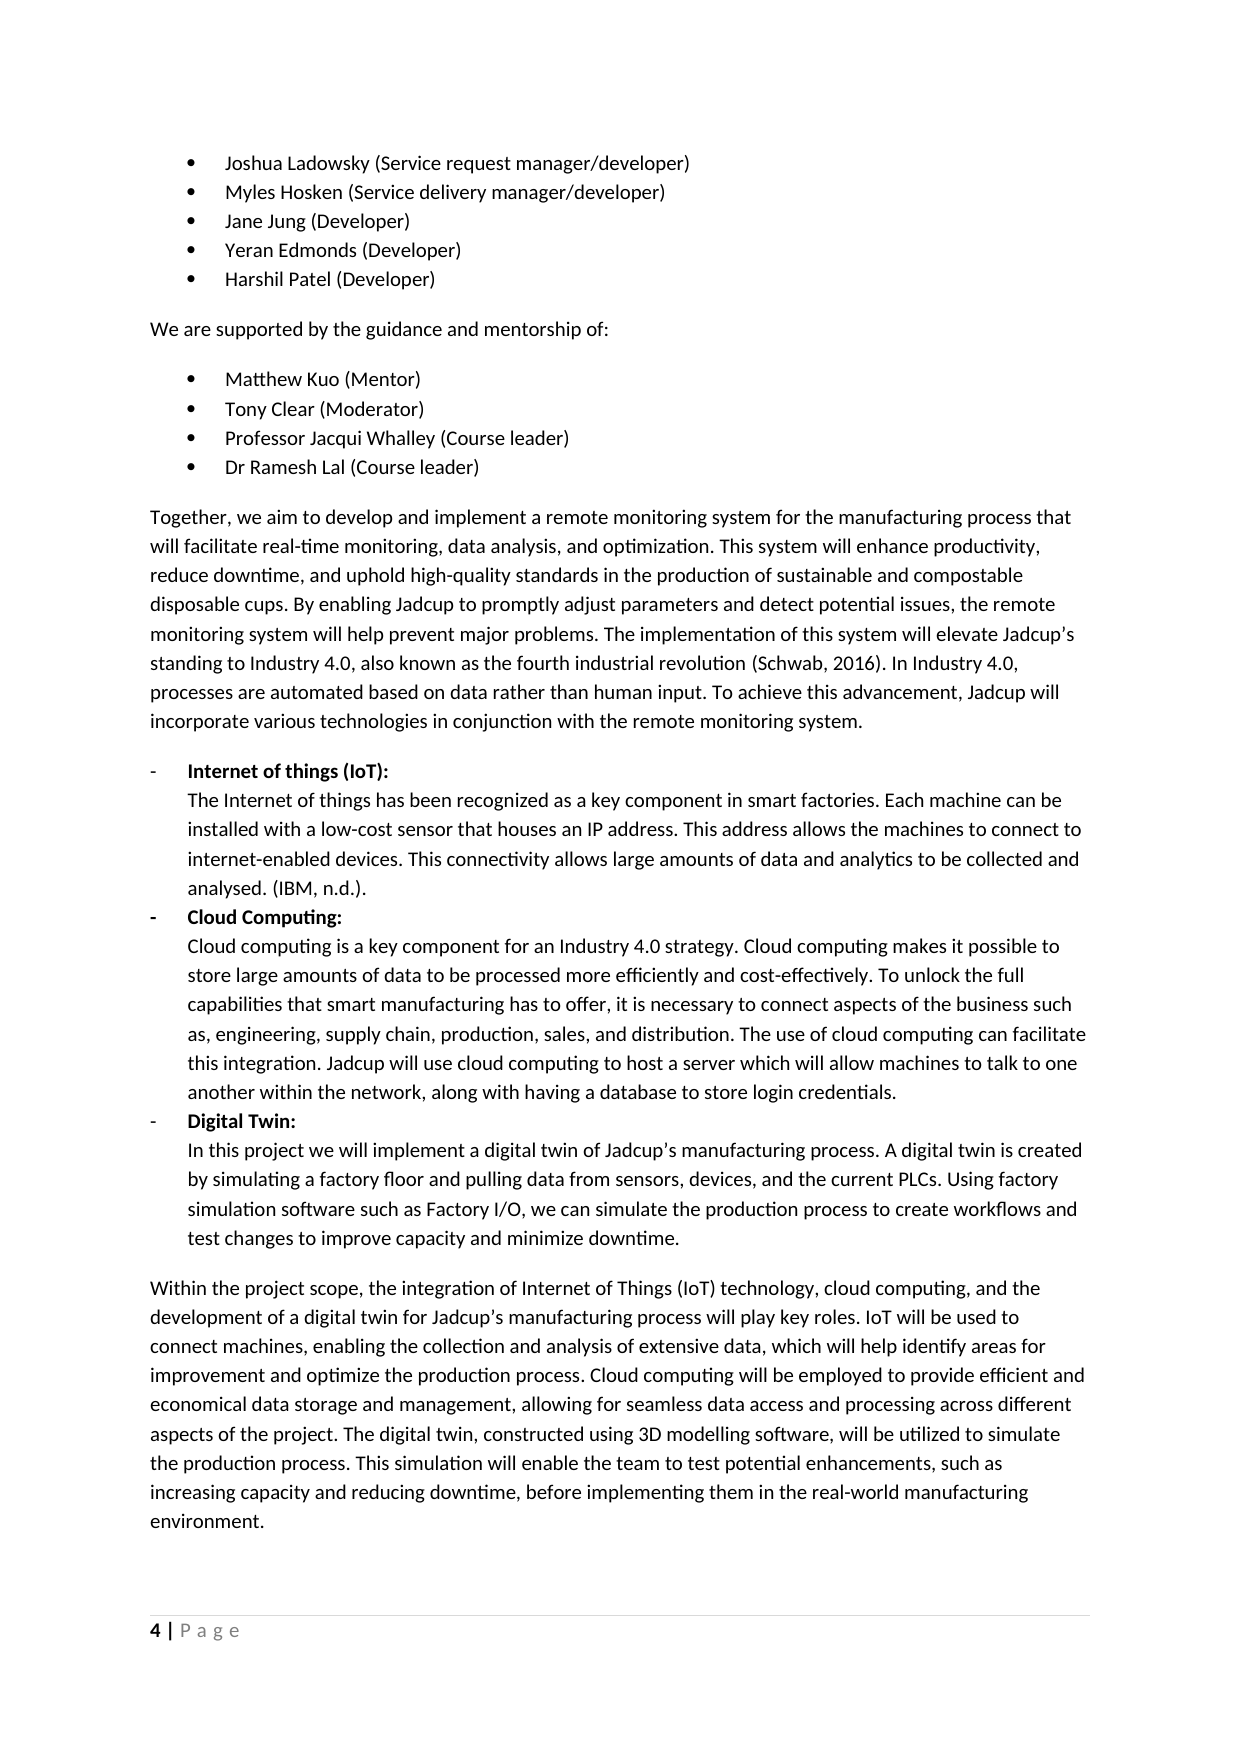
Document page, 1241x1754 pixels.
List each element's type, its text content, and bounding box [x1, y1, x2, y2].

list Dr Ramesh Lal (Course leader) [187, 454, 1090, 479]
list Tony Clear (Moderator) [187, 396, 1090, 421]
list Yeran Edmonds (Developer) [187, 237, 1090, 263]
list Professor Jacqui Whalley (Course leader) [187, 425, 1090, 450]
list Harshil Patel (Developer) [187, 267, 1090, 292]
text We are supported by the guidance and mentorship of: [150, 317, 1090, 342]
list Joshua Ladowsky (Service request manager/developer) [187, 150, 1090, 175]
list Internet of things (IoT): The Internet of things has been recognized as a key component in smart factories. Each machine can be installed with a low-cost sensor that houses an IP address. This address allows the machines to connect to internet-enabled devices. This connectivity allows large amounts of data and analytics to be collected and analysed. . [150, 758, 1090, 900]
list Digital Twin: [150, 1108, 1090, 1134]
list Cloud Computing: Cloud computing is a key component for an Industry 4.0 strategy. Cloud computing makes it possible to store large amounts of data to be processed more efficiently and cost-effectively. To unlock the full capabilities that smart manufacturing has to offer, it is necessary to connect aspects of the business such as, engineering, supply chain, production, sales, and distribution. The use of cloud computing can facilitate this integration. Jadcup will use cloud computing to host a server which will allow machines to talk to one another within the network, along with having a database to store login credentials. [150, 904, 1090, 1104]
list Matthew Kuo (Mentor) [187, 367, 1090, 392]
list Myles Hosken (Service delivery manager/developer) [187, 179, 1090, 204]
text Together, we aim to develop and implement a remote monitoring system for the manufacturing process that will facilitate real-time monitoring, data analysis, and optimization. This system will enhance productivity, reduce downtime, and uphold high-quality standards in the production of sustainable and compostable disposable cups. By enabling Jadcup to promptly adjust parameters and detect potential issues, the remote monitoring system will help prevent major problems. The implementation of this system will elevate Jadcup’s standing to Industry 4.0, also known as the fourth industrial revolution . In Industry 4.0, processes are automated based on data rather than human input. To achieve this advancement, Jadcup will incorporate various technologies in conjunction with the remote monitoring system. [150, 504, 1090, 734]
list In this project we will implement a digital twin of Jadcup’s manufacturing process. A digital twin is created by simulating a factory floor and pulling data from sensors, devices, and the current PLCs. Using factory simulation software such as Factory I/O, we can simulate the production process to create workflows and test changes to improve capacity and minimize downtime. [187, 1137, 1090, 1250]
text Within the project scope, the integration of Internet of Things (IoT) technology, cloud computing, and the development of a digital twin for Jadcup’s manufacturing process will play key roles. IoT will be used to connect machines, enabling the collection and analysis of extensive data, which will help identify areas for improvement and optimize the production process. Cloud computing will be employed to provide efficient and economical data storage and management, allowing for seamless data access and processing across different aspects of the project. The digital twin, constructed using 3D modelling software, will be utilized to simulate the production process. This simulation will enable the team to test potential enhancements, such as increasing capacity and reducing downtime, before implementing them in the real-world manufacturing environment. [150, 1275, 1090, 1534]
list Jane Jung (Developer) [187, 208, 1090, 234]
